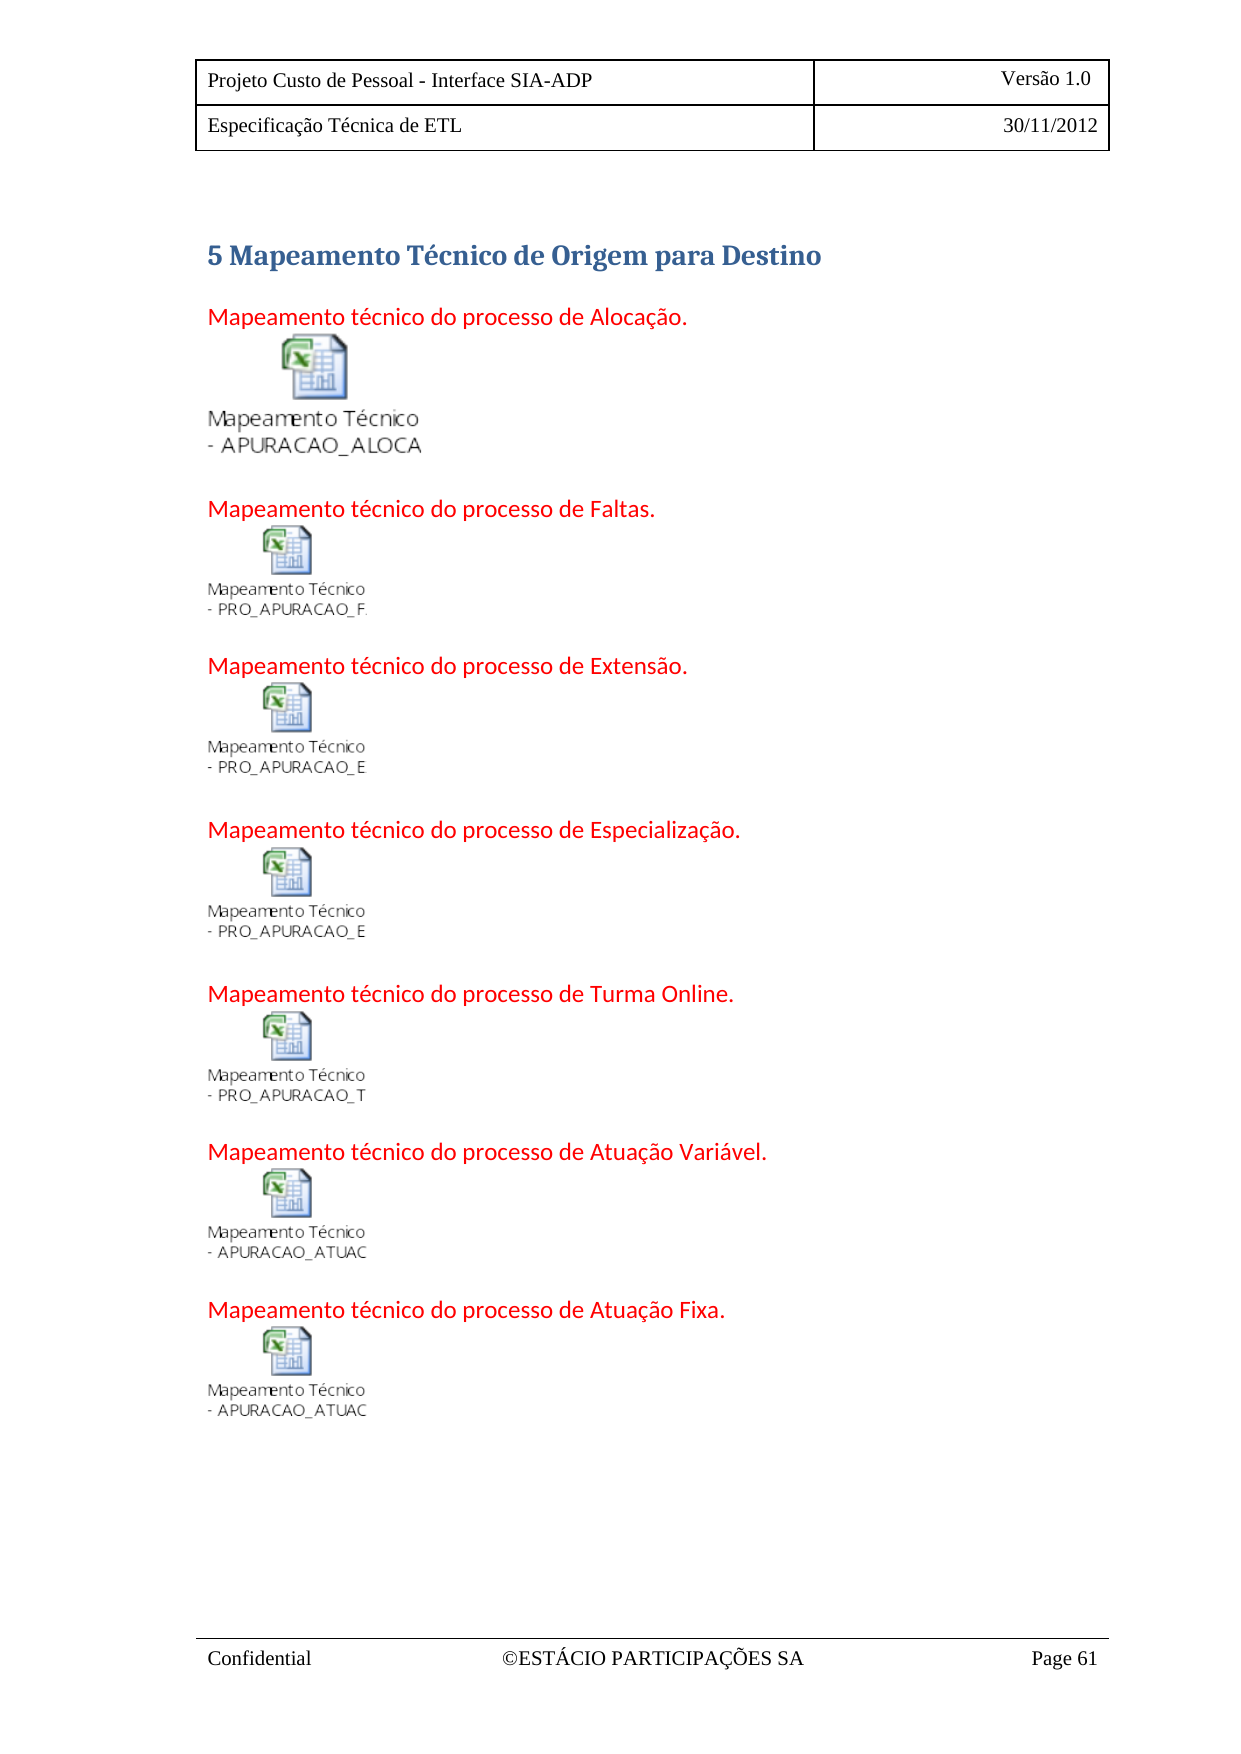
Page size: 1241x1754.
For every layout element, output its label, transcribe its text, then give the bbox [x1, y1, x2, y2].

text Mapeamento técnico do processo de Atuação Variável. [207, 1136, 1120, 1167]
text Mapeamento técnico do processo de Turma Online. [207, 979, 1120, 1009]
text Mapeamento técnico do processo de Alocação. [207, 301, 1120, 332]
text Mapeamento técnico do processo de Especialização. [207, 814, 1120, 845]
text Mapeamento técnico do processo de Atuação Fixa. [207, 1294, 1120, 1324]
text Mapeamento técnico do processo de Faltas. [207, 493, 1120, 523]
text Mapeamento Técnico de Origem para Destino [207, 239, 1120, 272]
text Mapeamento técnico do processo de Extensão. [207, 651, 1120, 681]
